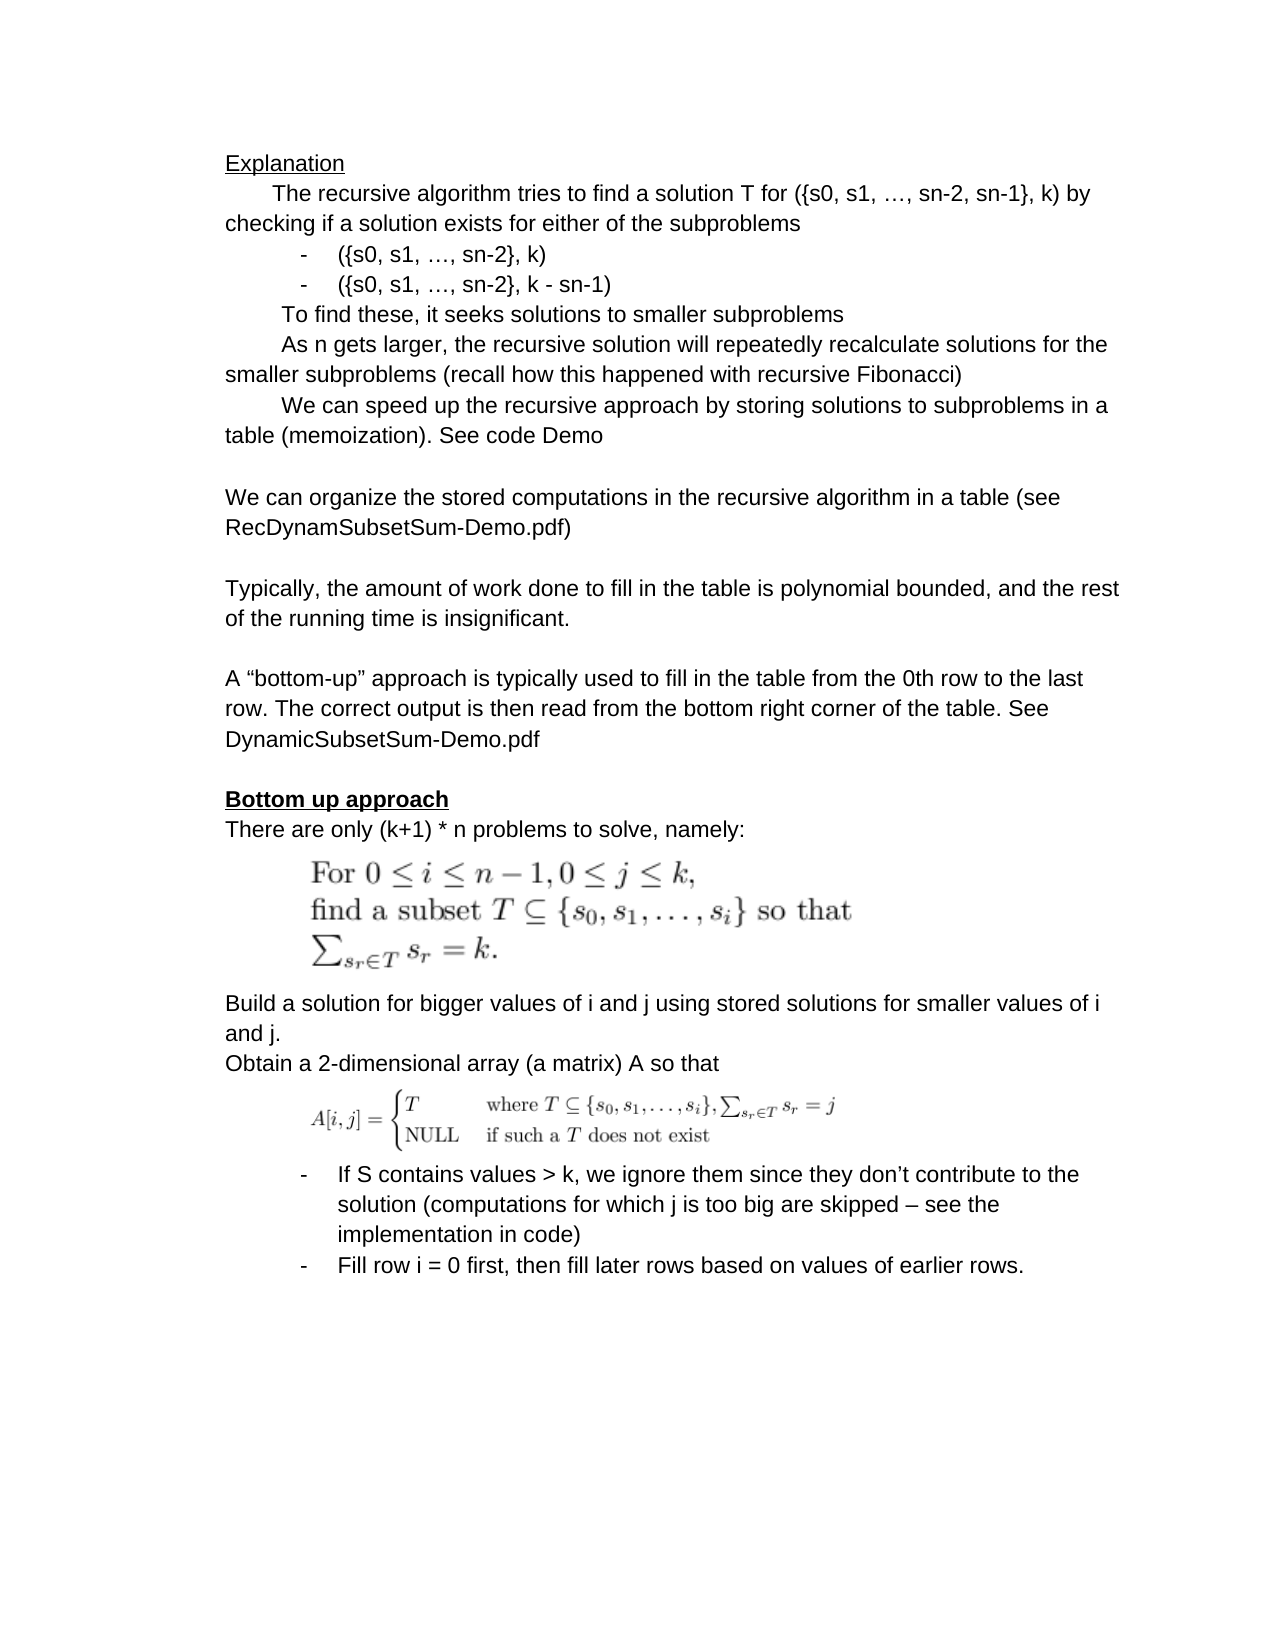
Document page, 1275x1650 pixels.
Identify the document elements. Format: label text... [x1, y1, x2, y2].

text Build a solution for bigger values of i and j using stored solutions for smaller values of i and j. [225, 989, 1125, 1046]
list Fill row i = 0 first, then fill later rows based on values of earlier rows. [300, 1252, 1125, 1278]
list ({s0, s1, …, sn-2}, k - sn-1) [300, 271, 1125, 297]
text A “bottom-up” approach is typically used to fill in the table from the 0th row to the last row. The correct output is then read from the bottom right corner of the table. See DynamicSubsetSum-Demo.pdf [225, 665, 1125, 752]
text The recursive algorithm tries to find a solution T for ({s0, s1, …, sn-2, sn-1}, k) by checking if a solution exists for either of the subproblems [225, 180, 1125, 237]
text To find these, it seeks solutions to smaller subproblems [225, 301, 1125, 327]
text Explanation [150, 150, 1125, 176]
text Bottom up approach [225, 786, 1125, 812]
text We can organize the stored computations in the recursive algorithm in a table (see RecDynamSubsetSum-Demo.pdf) [225, 484, 1125, 541]
text Typically, the amount of work done to fill in the table is polynomial bounded, and the rest of the running time is insignificant. [225, 574, 1125, 631]
text As n gets larger, the recursive solution will repeatedly recalculate solutions for the smaller subproblems (recall how this happened with recursive Fibonacci) [225, 331, 1125, 388]
list ({s0, s1, …, sn-2}, k) [300, 241, 1125, 267]
picture [300, 1080, 851, 1157]
list If S contains values > k, we ignore them since they don’t contribute to the solution (computations for which j is too big are skipped – see the implementation in code) [300, 1161, 1125, 1248]
text We can speed up the recursive approach by storing solutions to subproblems in a table (memoization). See code Demo [225, 392, 1125, 448]
text There are only (k+1) * n problems to solve, namely: [225, 816, 1125, 843]
picture [300, 846, 872, 986]
text Obtain a 2-dimensional array (a matrix) A so that [225, 1050, 1125, 1076]
